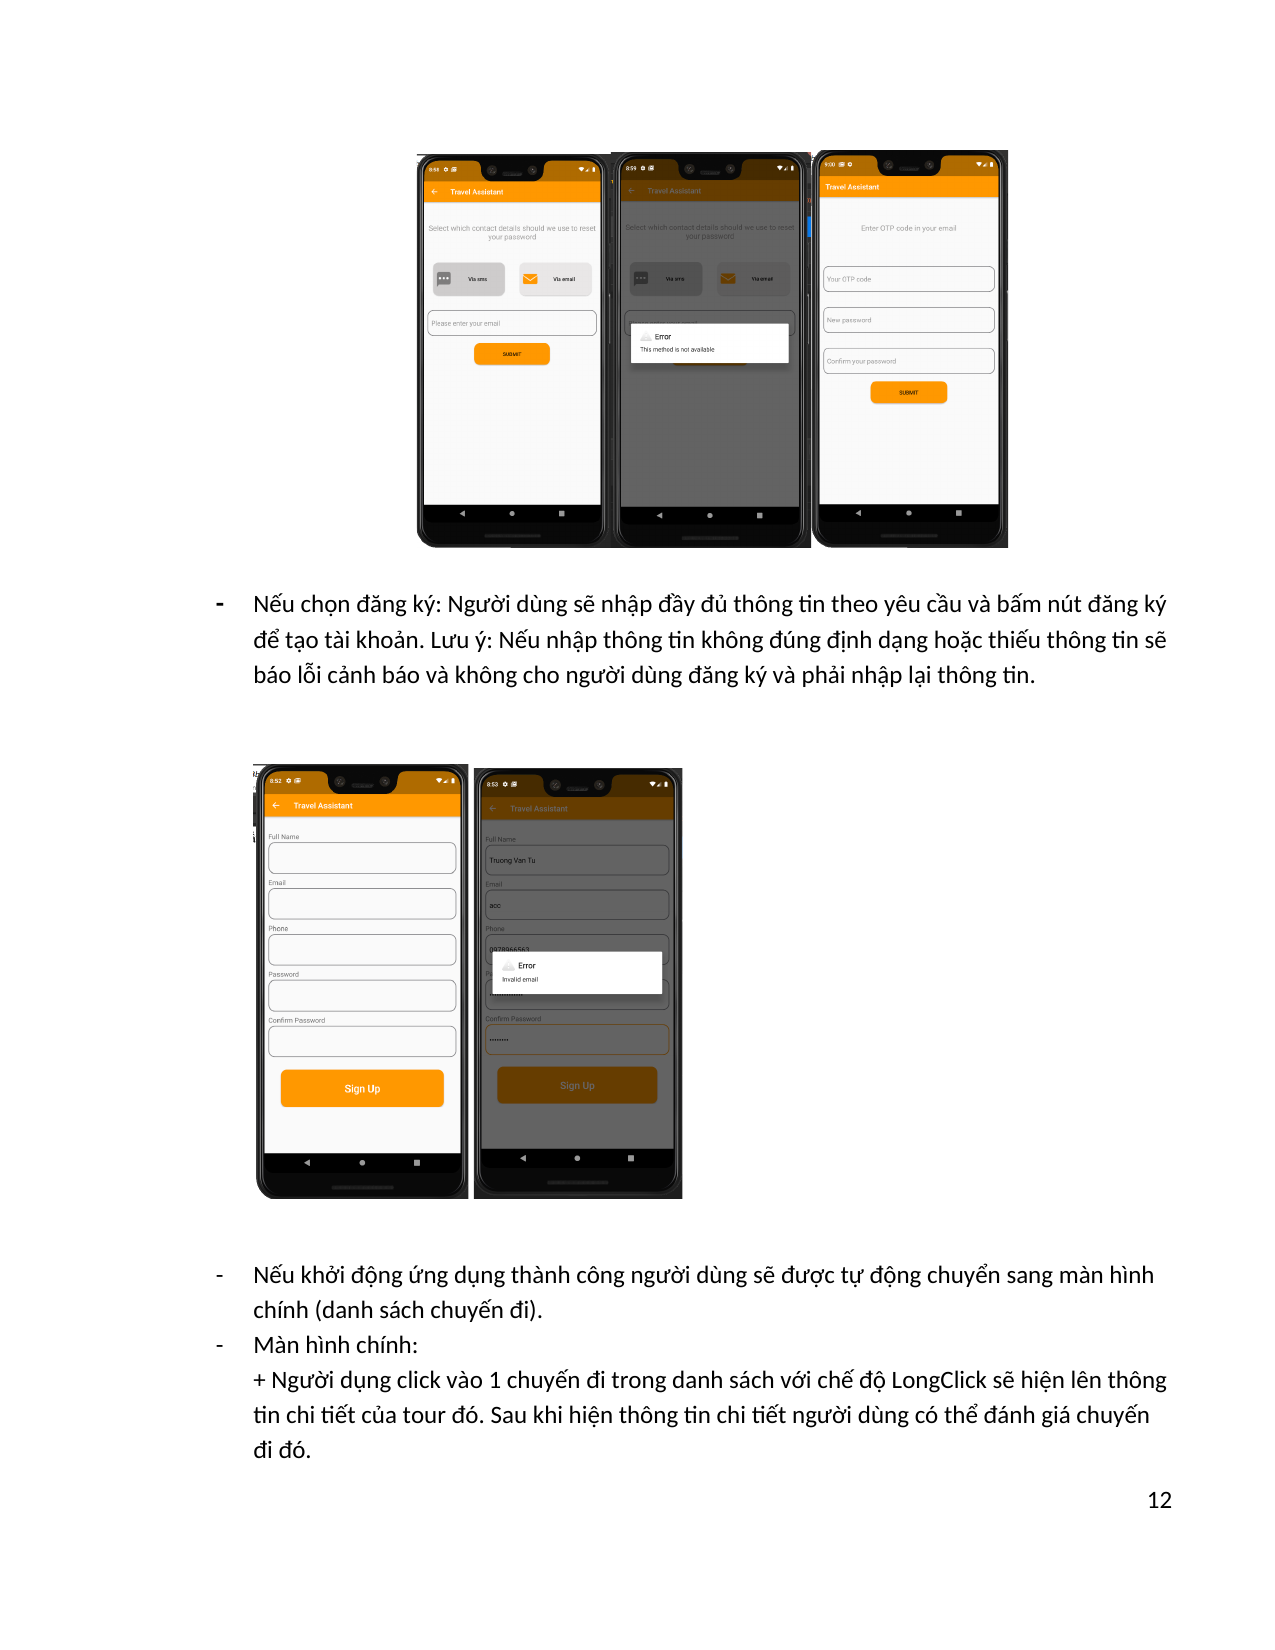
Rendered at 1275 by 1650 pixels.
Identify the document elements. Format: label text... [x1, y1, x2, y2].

picture [416, 150, 1009, 548]
picture [473, 768, 683, 1199]
list + Người dụng click vào 1 chuyến đi trong danh sách với chế độ LongClick sẽ hiện lên thông tin chi tiết của tour đó. Sau khi hiện thông tin chi tiết người dùng có thể đánh giá chuyến đi đó. [253, 1364, 1172, 1464]
list Màn hình chính: [216, 1329, 1172, 1359]
list Nếu chọn đăng ký: Người dùng sẽ nhập đầy đủ thông tin theo yêu cầu và bấm nút đăng ký để tạo tài khoản. Lưu ý: Nếu nhập thông tin không đúng định dạng hoặc thiếu thông tin sẽ báo lỗi cảnh báo và không cho người dùng đăng ký và phải nhập lại thông tin. [216, 587, 1172, 690]
list Nếu khởi động ứng dụng thành công người dùng sẽ được tự động chuyển sang màn hình chính (danh sách chuyến đi). [216, 1259, 1172, 1324]
picture [253, 764, 469, 1199]
